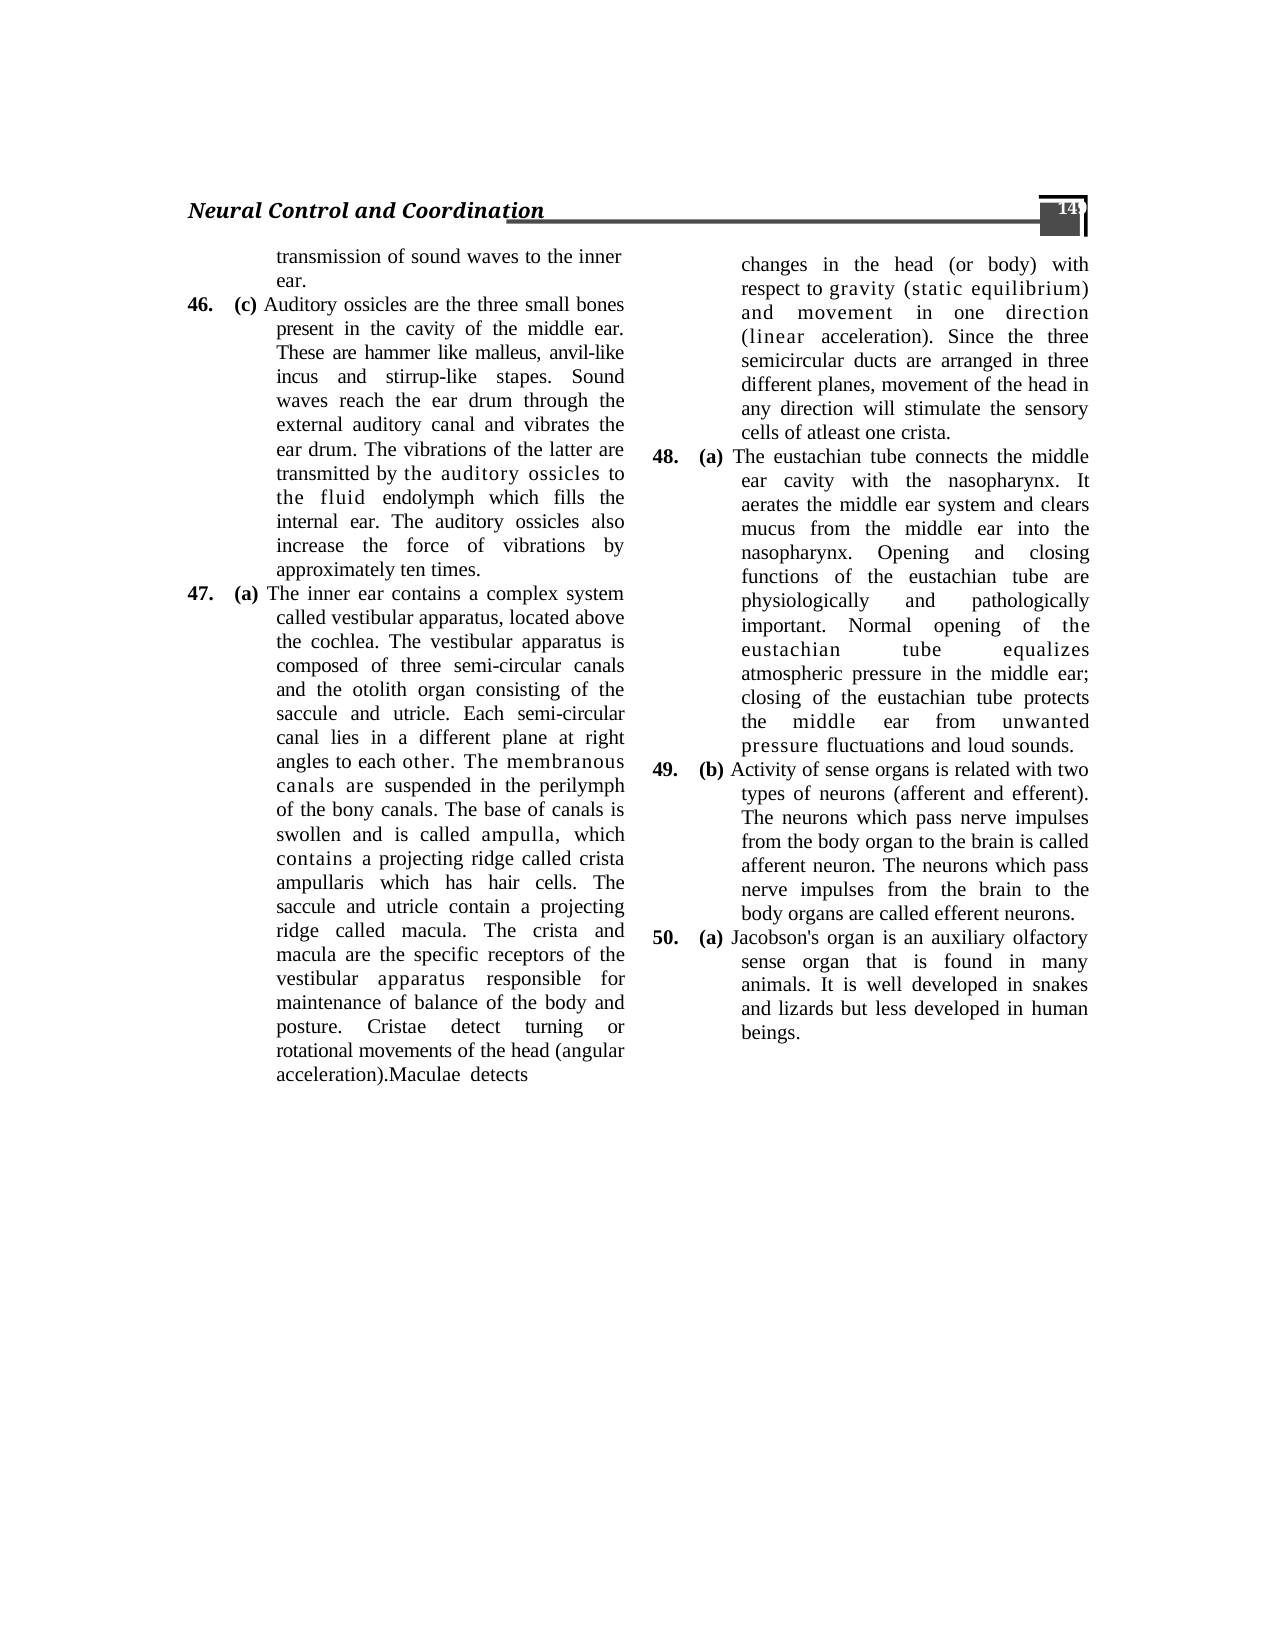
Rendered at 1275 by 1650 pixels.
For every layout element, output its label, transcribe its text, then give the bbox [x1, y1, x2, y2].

text changes in the head (or body) with respect to gravity (static equilibrium) and movement in one direction (linear acceleration). Since the three semicircular ducts are arranged in three different planes, movement of the head in any direction will stimulate the sensory cells of atleast one crista. [741, 252, 1089, 444]
list (c) Auditory ossicles are the three small bones present in the cavity of the middle ear. These are hammer like malleus, anvil-like incus and stirrup-like stapes. Sound waves reach the ear drum through the external auditory canal and vibrates the ear drum. The vibrations of the latter are transmitted by the auditory ossicles to the fluid endolymph which fills the internal ear. The auditory ossicles also increase the force of vibrations by approximately ten times. [187, 292, 624, 581]
list (b) Activity of sense organs is related with two types of neurons (afferent and efferent). The neurons which pass nerve impulses from the body organ to the brain is called afferent neuron. The neurons which pass nerve impulses from the brain to the body organs are called efferent neurons. [652, 757, 1089, 925]
subtitle Neural Control and Coordination [188, 197, 625, 225]
text transmission of sound waves to the inner ear. [276, 244, 622, 292]
list (a) The eustachian tube connects the middle ear cavity with the nasopharynx. It aerates the middle ear system and clears mucus from the middle ear into the nasopharynx. Opening and closing functions of the eustachian tube are physiologically and pathologically important. Normal opening of the eustachian tube equalizes atmospheric pressure in the middle ear; closing of the eustachian tube protects the middle ear from unwanted pressure fluctuations and loud sounds. [652, 444, 1089, 757]
list (a) The inner ear contains a complex system called vestibular apparatus, located above the cochlea. The vestibular apparatus is composed of three semi-circular canals and the otolith organ consisting of the saccule and utricle. Each semi-circular canal lies in a different plane at right angles to each other. The membranous canals are suspended in the perilymph of the bony canals. The base of canals is swollen and is called ampulla, which contains a projecting ridge called crista ampullaris which has hair cells. The saccule and utricle contain a projecting ridge called macula. The crista and macula are the specific receptors of the vestibular apparatus responsible for maintenance of balance of the body and posture. Cristae detect turning or rotational movements of the head (angular acceleration).Maculae detects [187, 581, 625, 1086]
list (a) Jacobson's organ is an auxiliary olfactory sense organ that is found in many animals. It is well developed in snakes and lizards but less developed in human beings. [652, 926, 1088, 1044]
